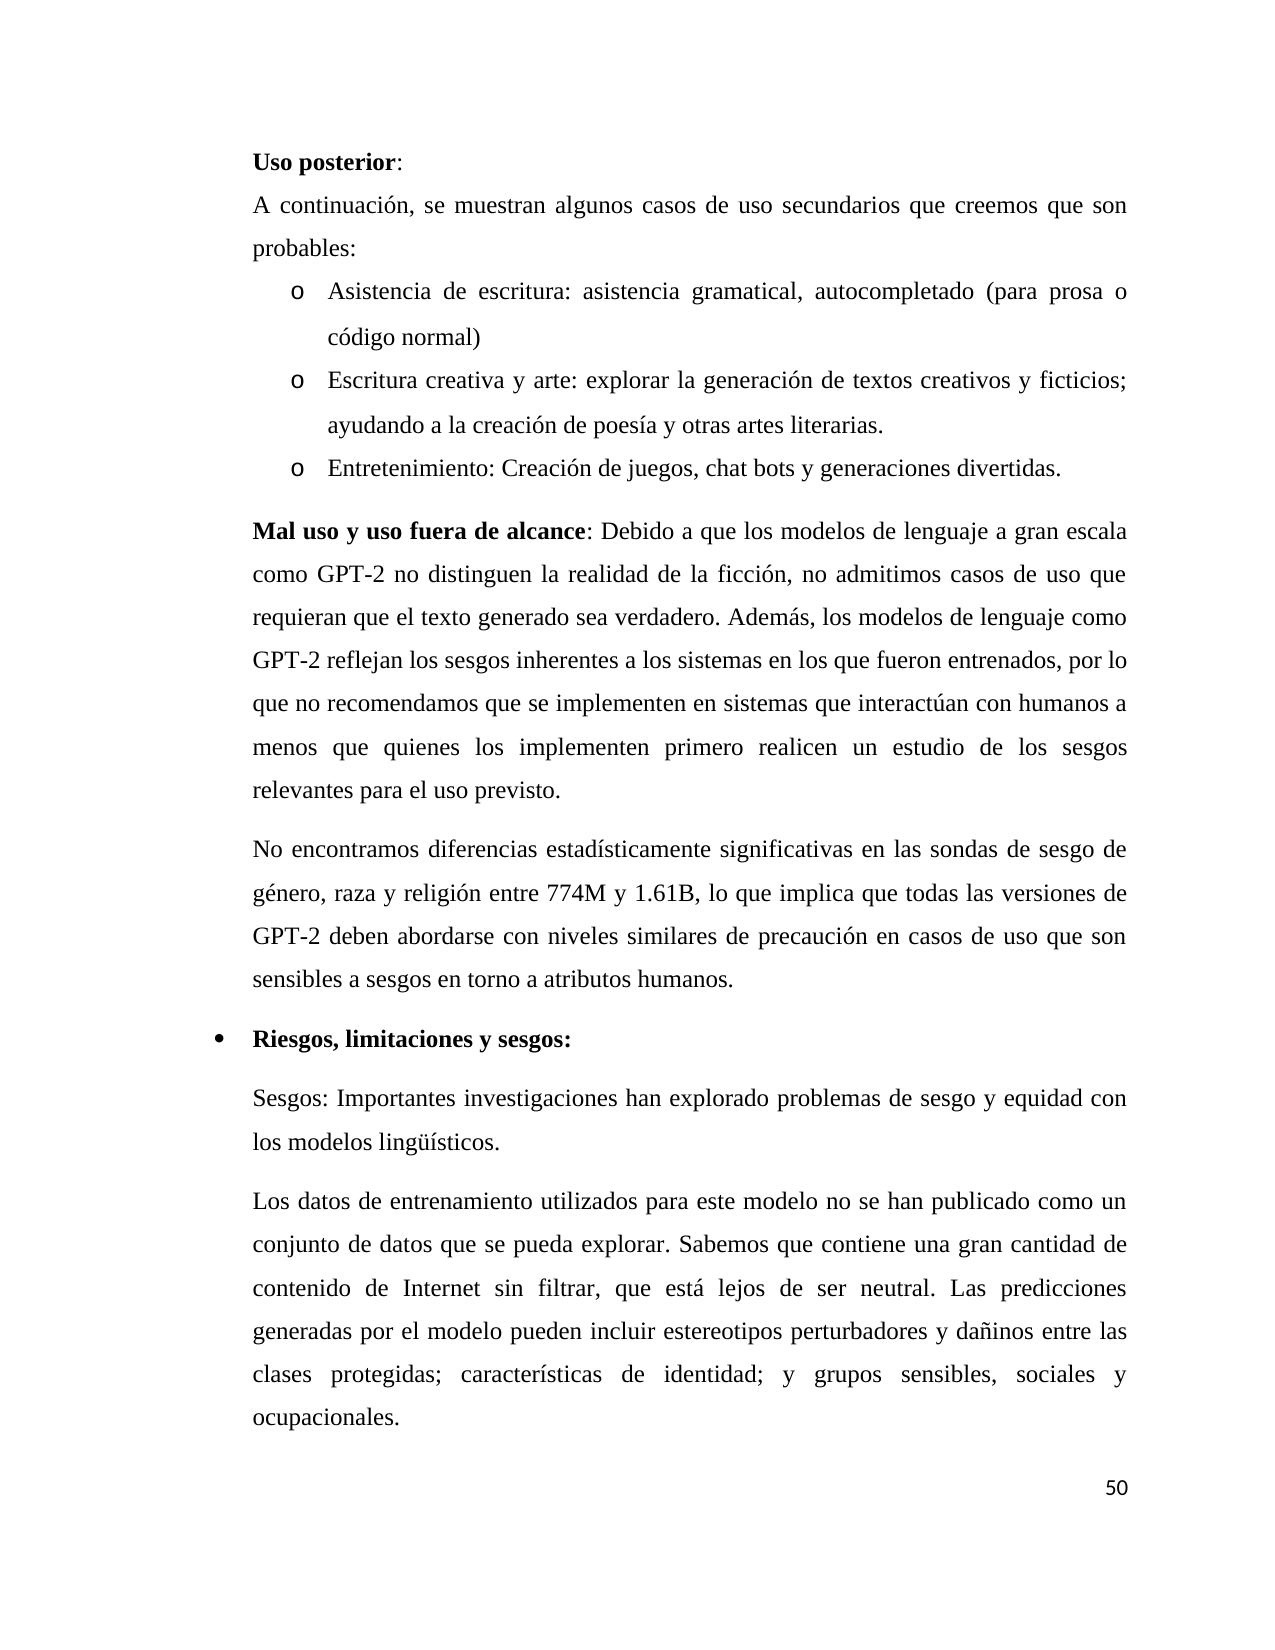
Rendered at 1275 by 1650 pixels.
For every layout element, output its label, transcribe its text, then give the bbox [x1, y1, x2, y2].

text Mal uso y uso fuera de alcance: Debido a que los modelos de lenguaje a gran escala como GPT-2 no distinguen la realidad de la ficción, no admitimos casos de uso que requieran que el texto generado sea verdadero. Además, los modelos de lenguaje como GPT-2 reflejan los sesgos inherentes a los sistemas en los que fueron entrenados, por lo que no recomendamos que se implementen en sistemas que interactúan con humanos a menos que quienes los implementen primero realicen un estudio de los sesgos relevantes para el uso previsto. [252, 516, 1128, 803]
list A continuación, se muestran algunos casos de uso secundarios que creemos que son probables: [252, 190, 1128, 262]
text Los datos de entrenamiento utilizados para este modelo no se han publicado como un conjunto de datos que se pueda explorar. Sabemos que contiene una gran cantidad de contenido de Internet sin filtrar, que está lejos de ser neutral. Las predicciones generadas por el modelo pueden incluir estereotipos perturbadores y dañinos entre las clases protegidas; características de identidad; y grupos sensibles, sociales y ocupacionales. [252, 1186, 1128, 1431]
list Asistencia de escritura: asistencia gramatical, autocompletado (para prosa o código normal) [290, 276, 1128, 350]
list Uso posterior: [252, 147, 1128, 176]
list Escritura creativa y arte: explorar la generación de textos creativos y ficticios; ayudando a la creación de poesía y otras artes literarias. [290, 365, 1128, 439]
list Riesgos, limitaciones y sesgos: [215, 1024, 1128, 1052]
text Sesgos: Importantes investigaciones han explorado problemas de sesgo y equidad con los modelos lingüísticos. [252, 1083, 1128, 1155]
list Entretenimiento: Creación de juegos, chat bots y generaciones divertidas. [290, 453, 1128, 484]
text No encontramos diferencias estadísticamente significativas en las sondas de sesgo de género, raza y religión entre 774M y 1.61B, lo que implica que todas las versiones de GPT-2 deben abordarse con niveles similares de precaución en casos de uso que son sensibles a sesgos en torno a atributos humanos. [252, 834, 1128, 993]
